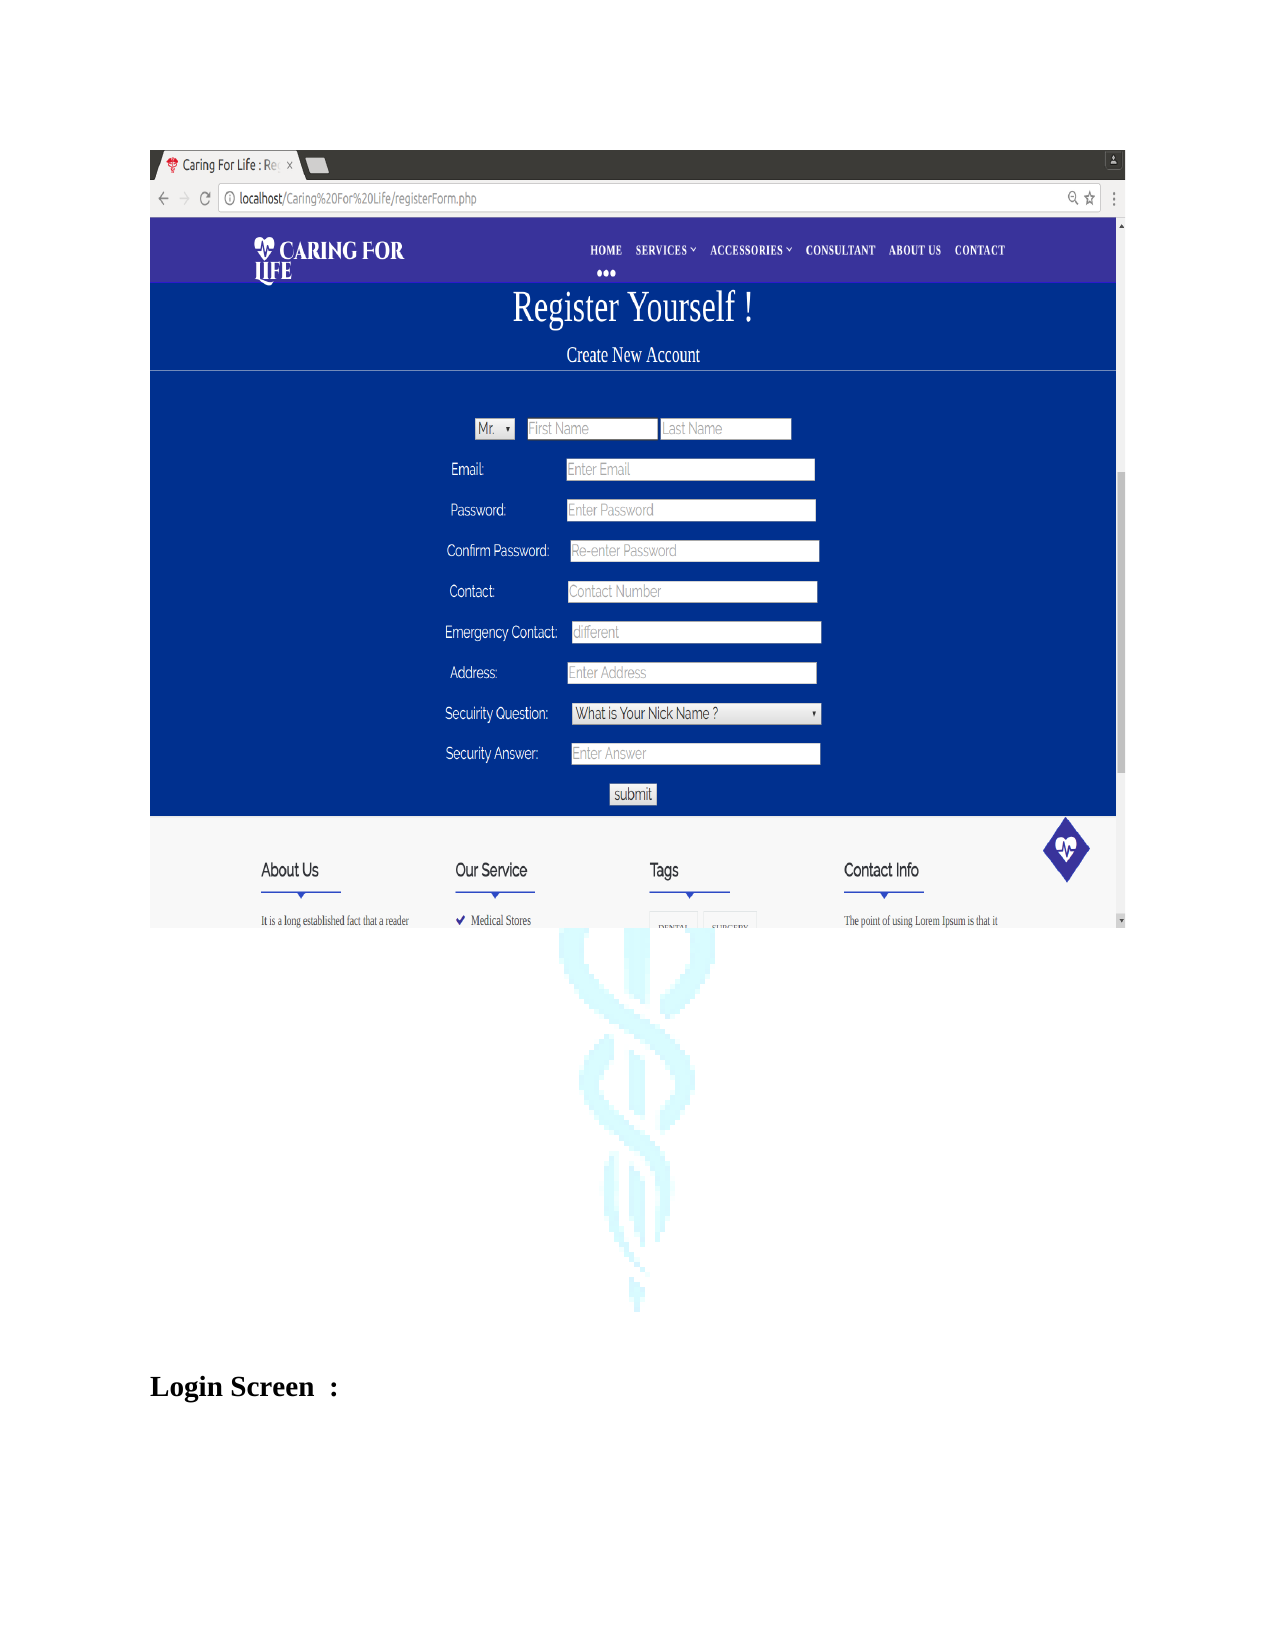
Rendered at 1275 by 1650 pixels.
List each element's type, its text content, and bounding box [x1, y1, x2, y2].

text Login Screen : [150, 1369, 1125, 1402]
picture [150, 150, 1125, 928]
